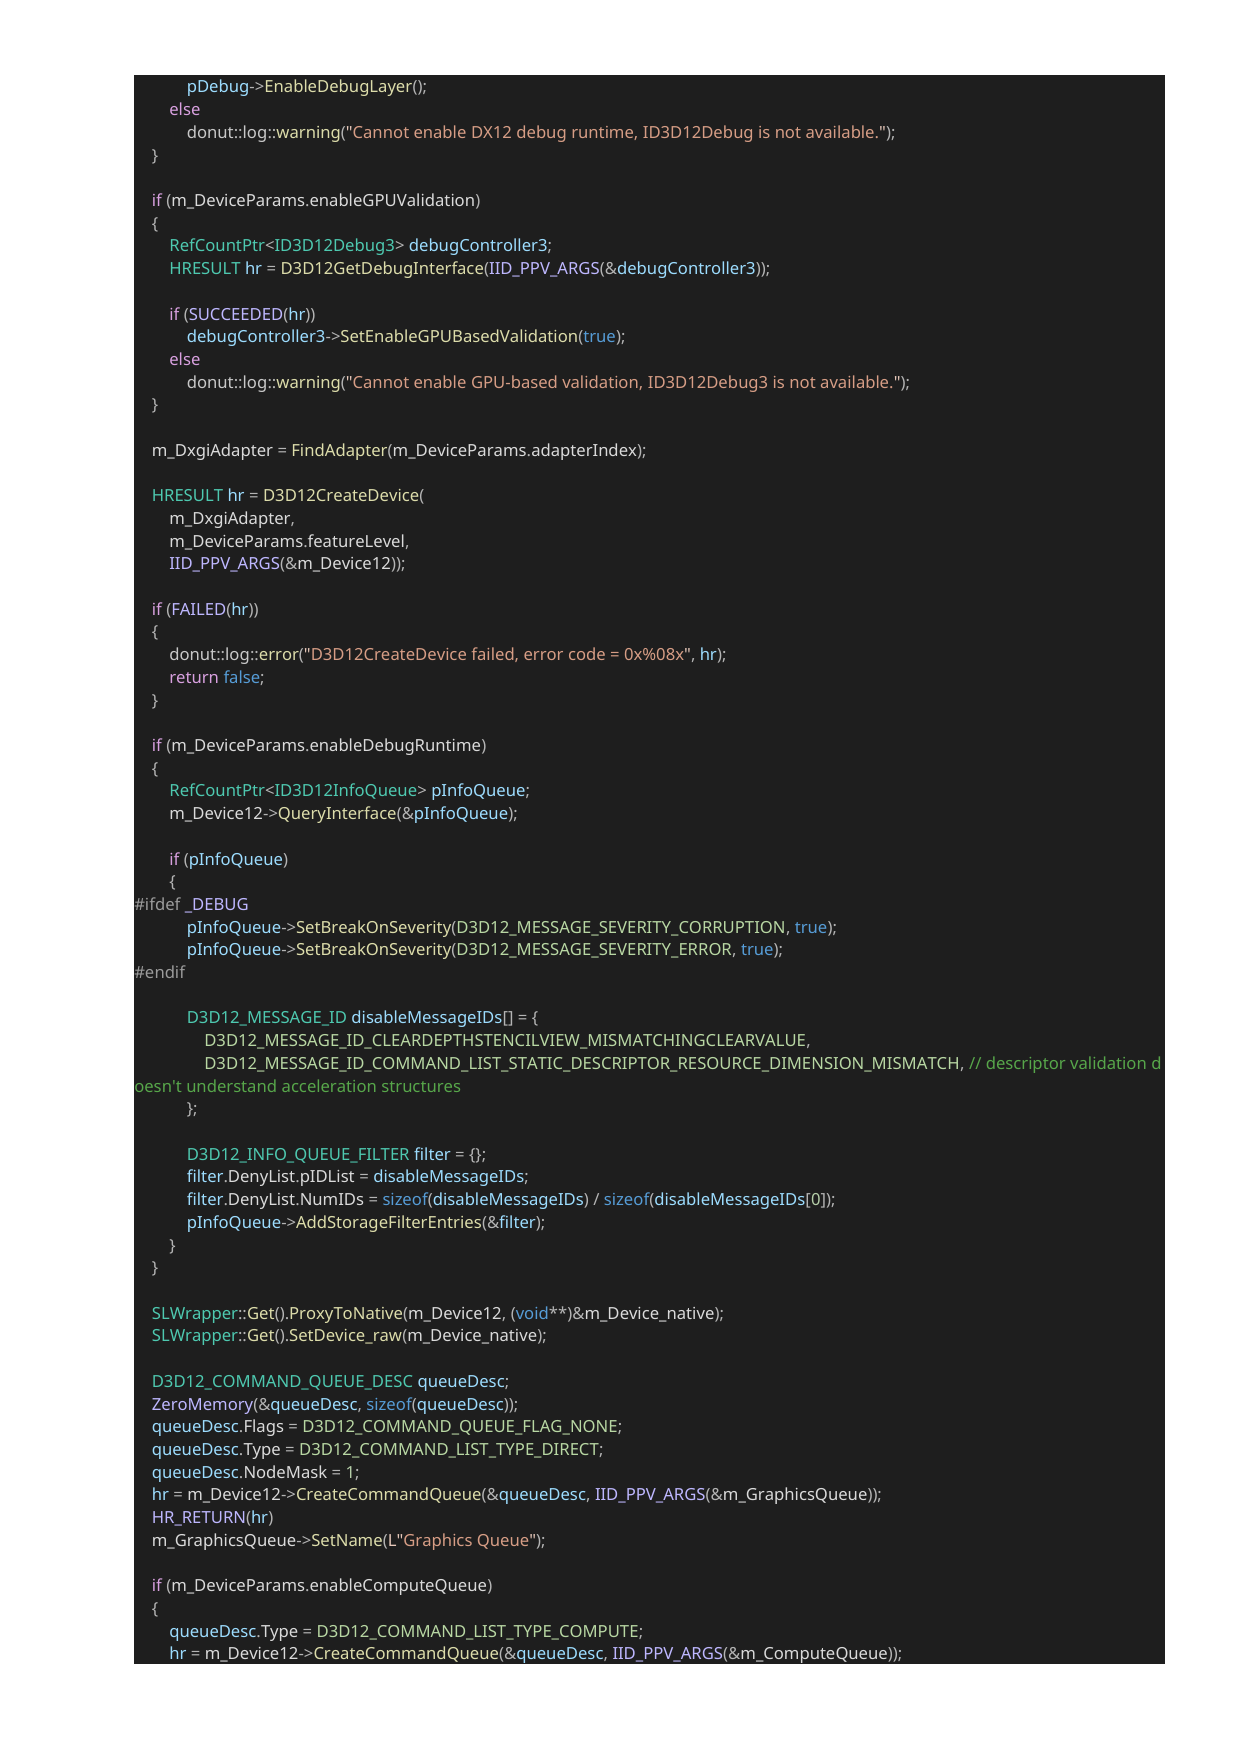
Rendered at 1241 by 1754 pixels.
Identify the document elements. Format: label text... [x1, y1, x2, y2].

text { [134, 211, 1165, 234]
text if (SUCCEEDED(hr)) [134, 302, 1165, 325]
text return false; [134, 665, 1165, 688]
text m_DxgiAdapter = FindAdapter(m_DeviceParams.adapterIndex); [134, 438, 1165, 461]
text pInfoQueue->SetBreakOnSeverity(D3D12_MESSAGE_SEVERITY_ERROR, true); [134, 938, 1165, 961]
text filter.DenyList.NumIDs = sizeof(disableMessageIDs) / sizeof(disableMessageIDs[0]); [134, 1188, 1165, 1210]
text debugController3->SetEnableGPUBasedValidation(true); [134, 325, 1165, 347]
text D3D12_MESSAGE_ID_CLEARDEPTHSTENCILVIEW_MISMATCHINGCLEARVALUE, [134, 1029, 1165, 1051]
text } [134, 393, 1165, 416]
text else [134, 347, 1165, 370]
text donut::log::error("D3D12CreateDevice failed, error code = 0x%08x", hr); [134, 643, 1165, 665]
text else [134, 98, 1165, 120]
text { [134, 870, 1165, 892]
text #ifdef _DEBUG [134, 892, 1165, 915]
text D3D12_COMMAND_QUEUE_DESC queueDesc; [134, 1369, 1165, 1392]
text HR_RETURN(hr) [134, 1506, 1165, 1528]
text SLWrapper::Get().SetDevice_raw(m_Device_native); [134, 1324, 1165, 1347]
text donut::log::warning("Cannot enable DX12 debug runtime, ID3D12Debug is not available."); [134, 120, 1165, 143]
text hr = m_Device12->CreateCommandQueue(&queueDesc, IID_PPV_ARGS(&m_ComputeQueue)); [134, 1642, 1165, 1664]
text pInfoQueue->SetBreakOnSeverity(D3D12_MESSAGE_SEVERITY_CORRUPTION, true); [134, 915, 1165, 938]
text queueDesc.Type = D3D12_COMMAND_LIST_TYPE_DIRECT; [134, 1437, 1165, 1460]
text IID_PPV_ARGS(&m_Device12)); [134, 552, 1165, 574]
text queueDesc.Type = D3D12_COMMAND_LIST_TYPE_COMPUTE; [134, 1619, 1165, 1642]
text D3D12_INFO_QUEUE_FILTER filter = {}; [134, 1142, 1165, 1165]
text #endif [134, 961, 1165, 983]
text } [134, 143, 1165, 166]
text if (m_DeviceParams.enableComputeQueue) [134, 1574, 1165, 1596]
text HRESULT hr = D3D12GetDebugInterface(IID_PPV_ARGS(&debugController3)); [134, 257, 1165, 279]
text { [134, 620, 1165, 643]
text if (m_DeviceParams.enableDebugRuntime) [134, 733, 1165, 756]
text ZeroMemory(&queueDesc, sizeof(queueDesc)); [134, 1392, 1165, 1415]
text HRESULT hr = D3D12CreateDevice( [134, 484, 1165, 506]
text RefCountPtr<ID3D12Debug3> debugController3; [134, 234, 1165, 257]
text if (pInfoQueue) [134, 847, 1165, 870]
text { [134, 1596, 1165, 1619]
text donut::log::warning("Cannot enable GPU-based validation, ID3D12Debug3 is not available."); [134, 370, 1165, 393]
text RefCountPtr<ID3D12InfoQueue> pInfoQueue; [134, 779, 1165, 802]
text } [134, 1233, 1165, 1256]
text m_Device12->QueryInterface(&pInfoQueue); [134, 802, 1165, 824]
text queueDesc.NodeMask = 1; [134, 1460, 1165, 1483]
text m_GraphicsQueue->SetName(L"Graphics Queue"); [134, 1528, 1165, 1551]
text } [134, 688, 1165, 711]
text filter.DenyList.pIDList = disableMessageIDs; [134, 1165, 1165, 1188]
text hr = m_Device12->CreateCommandQueue(&queueDesc, IID_PPV_ARGS(&m_GraphicsQueue)); [134, 1483, 1165, 1506]
text m_DxgiAdapter, [134, 506, 1165, 529]
text D3D12_MESSAGE_ID disableMessageIDs[] = { [134, 1006, 1165, 1029]
text pDebug->EnableDebugLayer(); [134, 75, 1165, 98]
text } [134, 1256, 1165, 1278]
text pInfoQueue->AddStorageFilterEntries(&filter); [134, 1210, 1165, 1233]
text m_DeviceParams.featureLevel, [134, 529, 1165, 552]
text if (FAILED(hr)) [134, 597, 1165, 620]
text queueDesc.Flags = D3D12_COMMAND_QUEUE_FLAG_NONE; [134, 1415, 1165, 1437]
text }; [134, 1097, 1165, 1119]
text D3D12_MESSAGE_ID_COMMAND_LIST_STATIC_DESCRIPTOR_RESOURCE_DIMENSION_MISMATCH, // descriptor validation doesn't understand acceleration structures [134, 1051, 1165, 1097]
text SLWrapper::Get().ProxyToNative(m_Device12, (void**)&m_Device_native); [134, 1301, 1165, 1324]
text if (m_DeviceParams.enableGPUValidation) [134, 188, 1165, 211]
text { [134, 756, 1165, 779]
